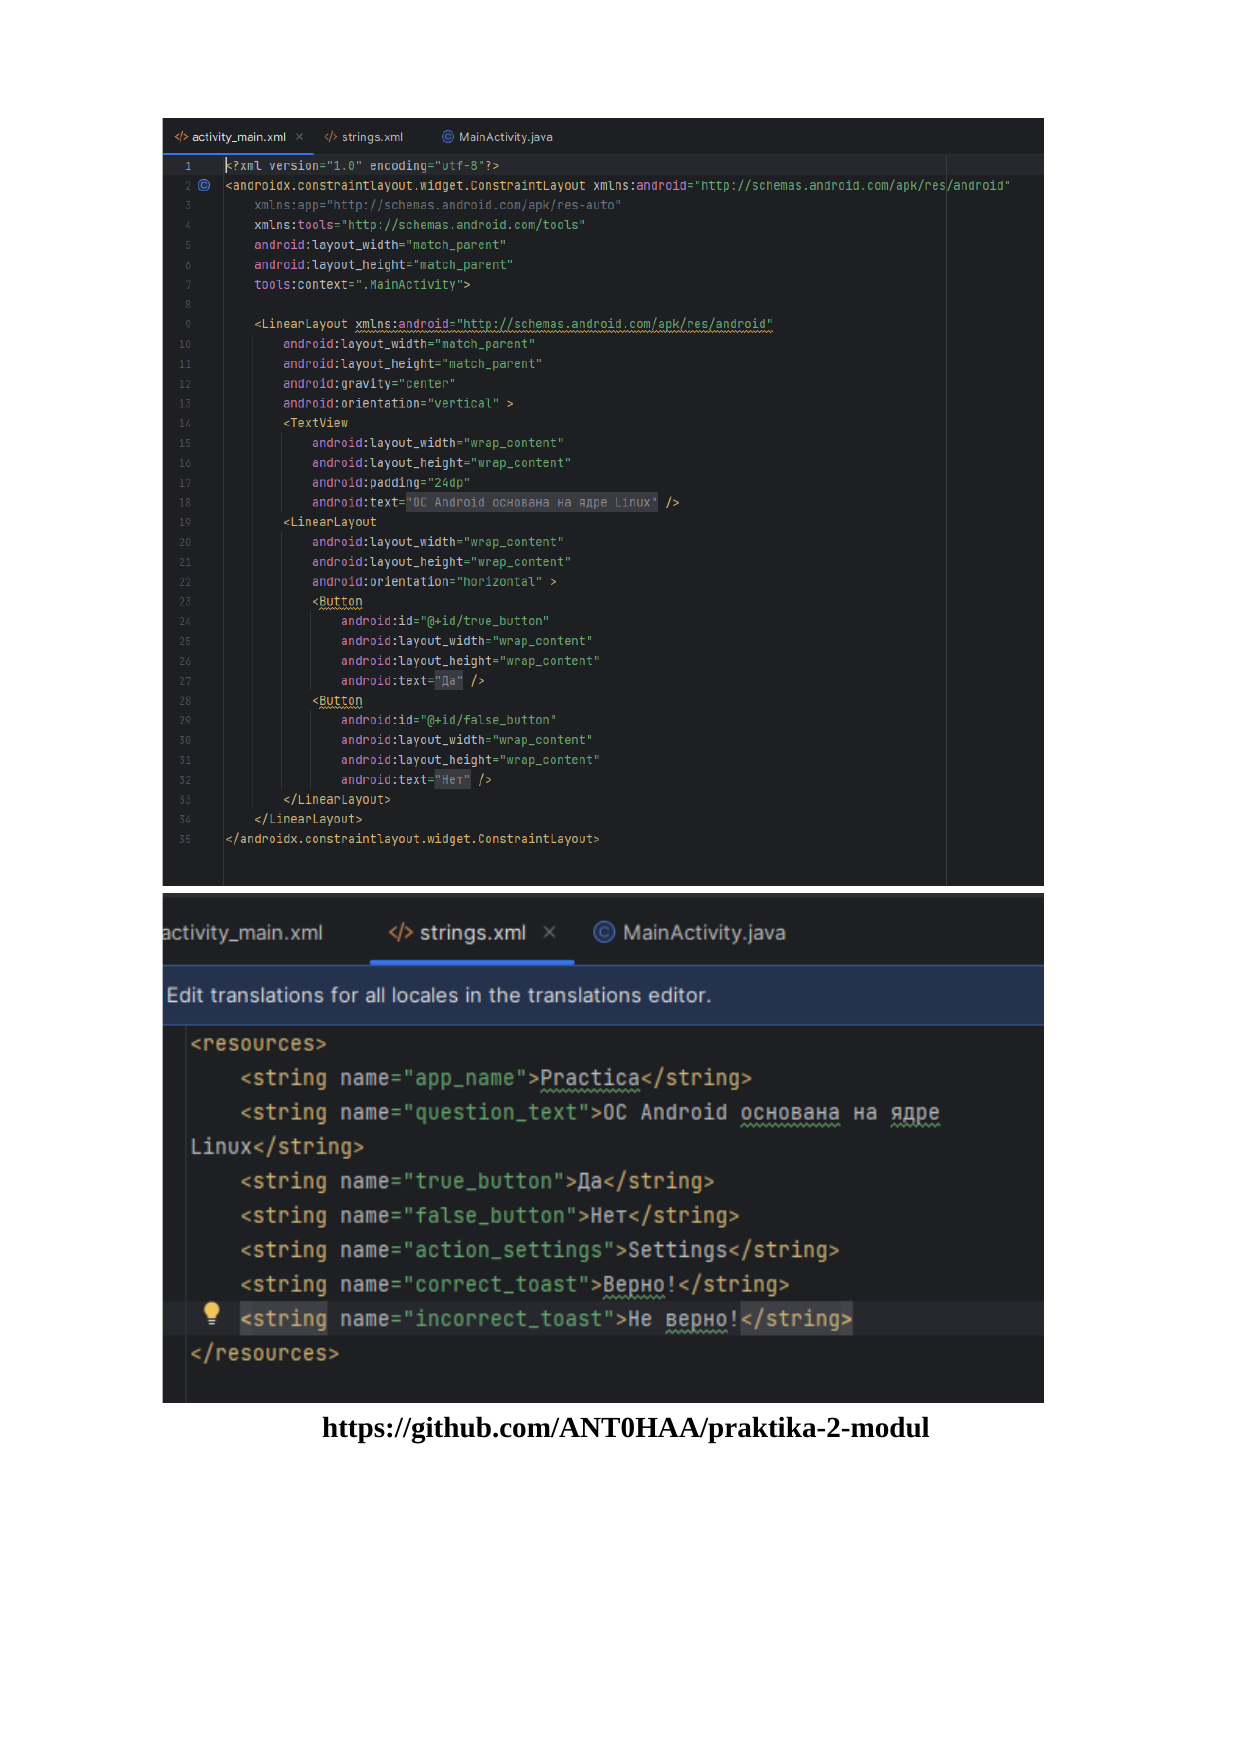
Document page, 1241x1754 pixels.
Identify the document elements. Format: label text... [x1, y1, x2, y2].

subtitle https://github.com/ANT0HAA/praktika-2-modul [322, 1410, 1152, 1444]
picture [162, 118, 1044, 886]
picture [162, 893, 1044, 1403]
